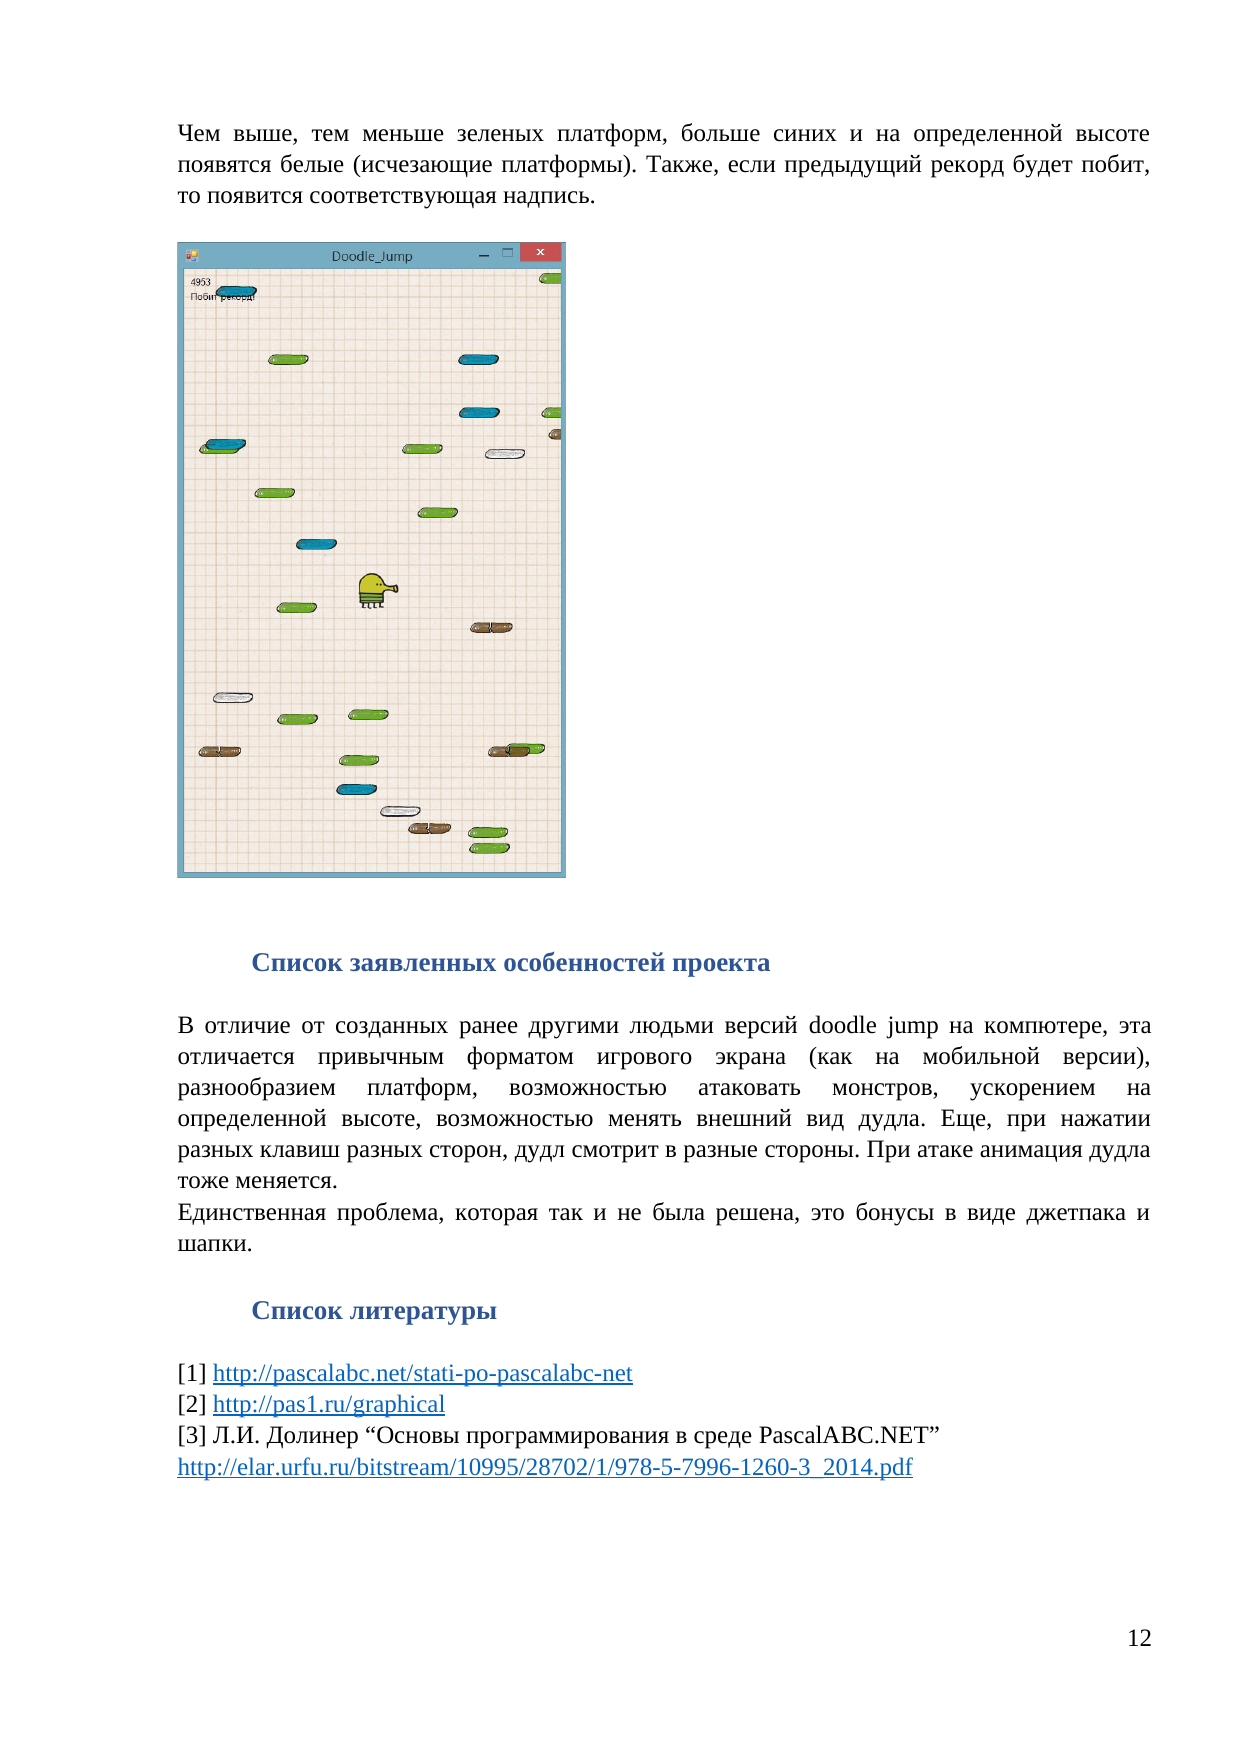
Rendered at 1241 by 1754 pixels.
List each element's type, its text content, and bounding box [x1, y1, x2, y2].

text [1] http://pascalabc.net/stati-po-pascalabc-net [177, 1358, 1152, 1387]
subtitle Список литературы [177, 1294, 1152, 1325]
text В отличие от созданных ранее другими людьми версий doodle jump на компютере, эта отличается привычным форматом игрового экрана (как на мобильной версии), разнообразием платформ, возможностью атаковать монстров, ускорением на определенной высоте, возможностью менять внешний вид дудла. Еще, при нажатии разных клавиш разных сторон, дудл смотрит в разные стороны. При атаке анимация дудла тоже меняется. [177, 1010, 1152, 1194]
text http://elar.urfu.ru/bitstream/10995/28702/1/978-5-7996-1260-3_2014.pdf [177, 1452, 1152, 1480]
text [3] Л.И. Долинер “Основы программирования в среде PascalABC.NET” [177, 1421, 1152, 1449]
text [2] http://pas1.ru/graphical [177, 1389, 1152, 1418]
text Чем выше, тем меньше зеленых платформ, больше синих и на определенной высоте появятся белые (исчезающие платформы). Также, если предыдущий рекорд будет побит, то появится соответствующая надпись. [177, 118, 1152, 209]
text Единственная проблема, которая так и не была решена, это бонусы в виде джетпака и шапки. [177, 1197, 1152, 1256]
picture [177, 242, 566, 878]
subtitle Список заявленных особенностей проекта [177, 946, 1152, 977]
